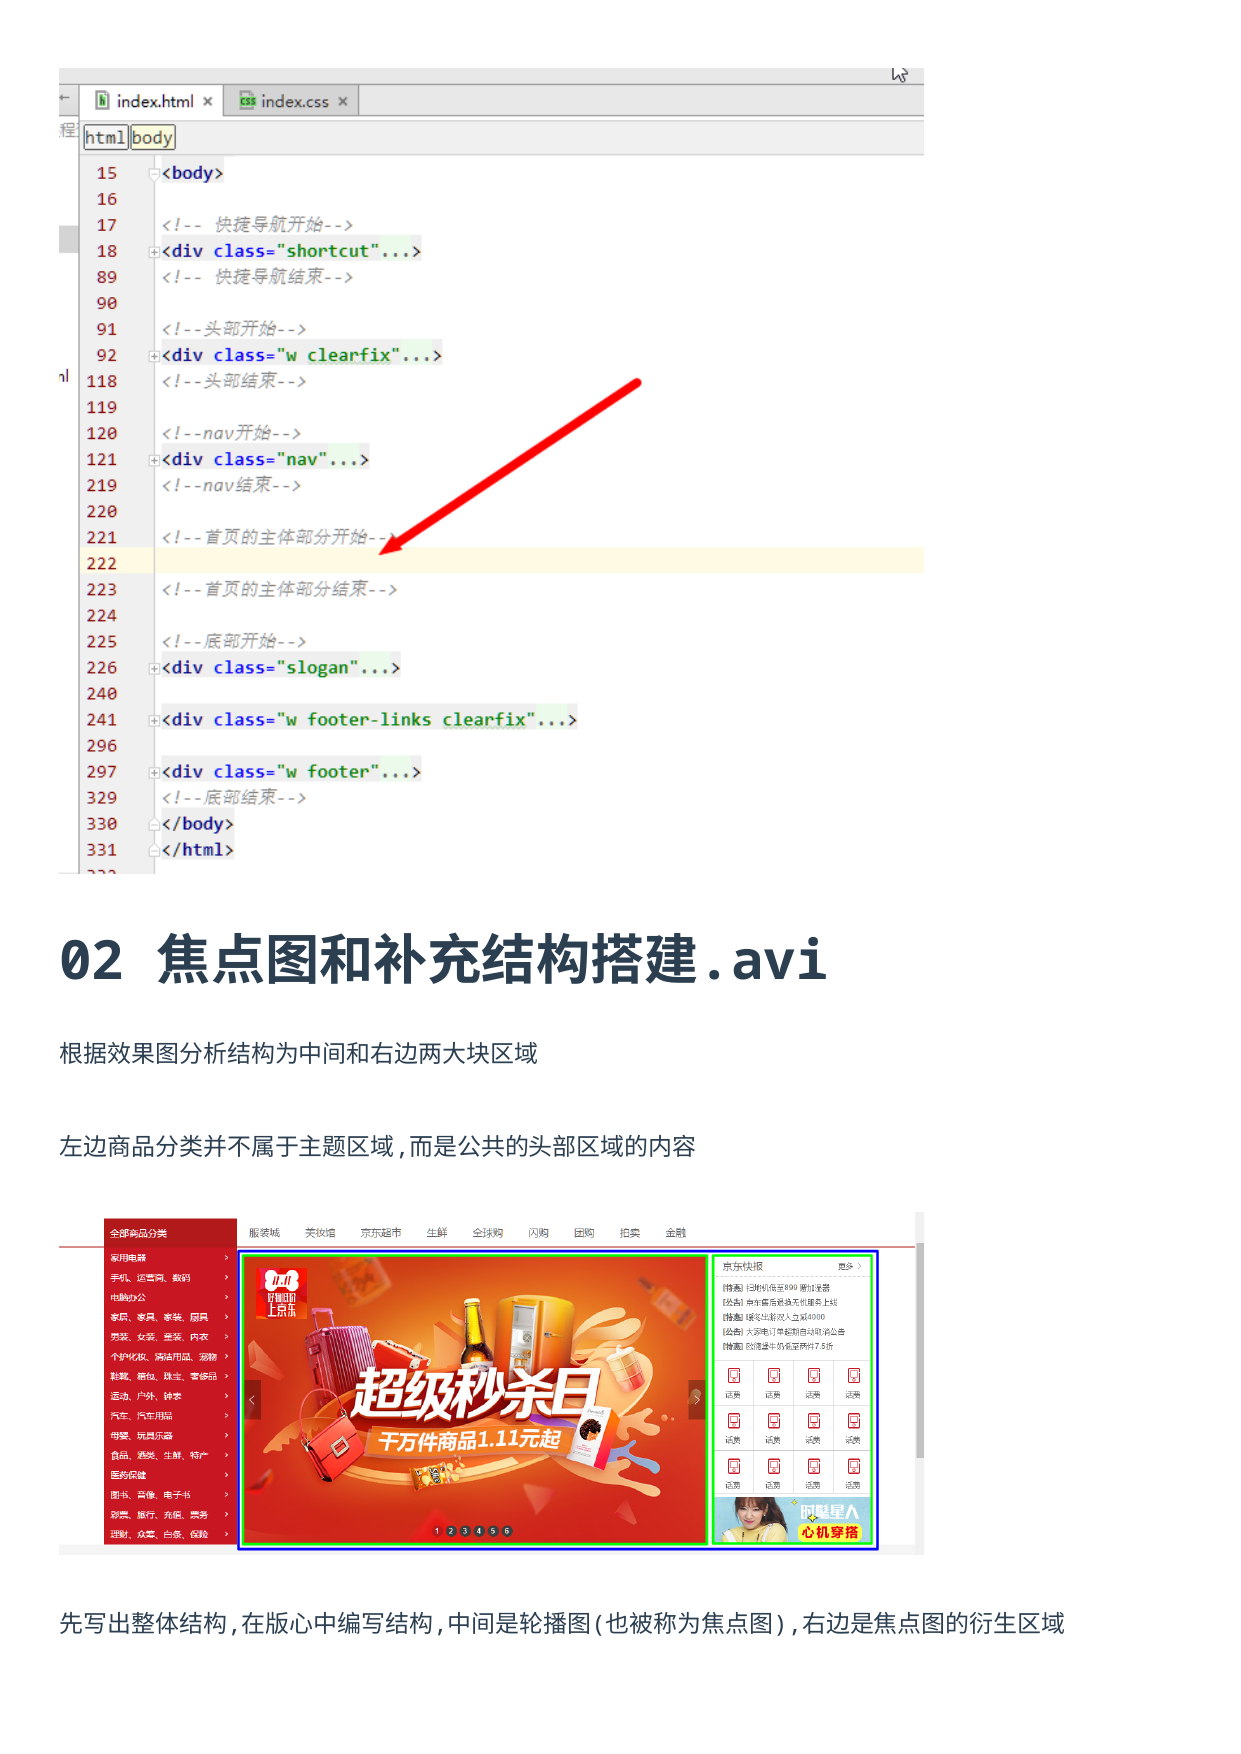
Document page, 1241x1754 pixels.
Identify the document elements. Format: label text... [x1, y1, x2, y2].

text 02 焦点图和补充结构搭建.avi [59, 907, 1181, 1004]
text 根据效果图分析结构为中间和右边两大块区域 [59, 1019, 1181, 1084]
text 左边商品分类并不属于主题区域,而是公共的头部区域的内容 [59, 1112, 1181, 1177]
text 先写出整体结构,在版心中编写结构,中间是轮播图(也被称为焦点图),右边是焦点图的衍生区域 [59, 1589, 1181, 1654]
picture [59, 1212, 925, 1555]
picture [59, 68, 925, 874]
